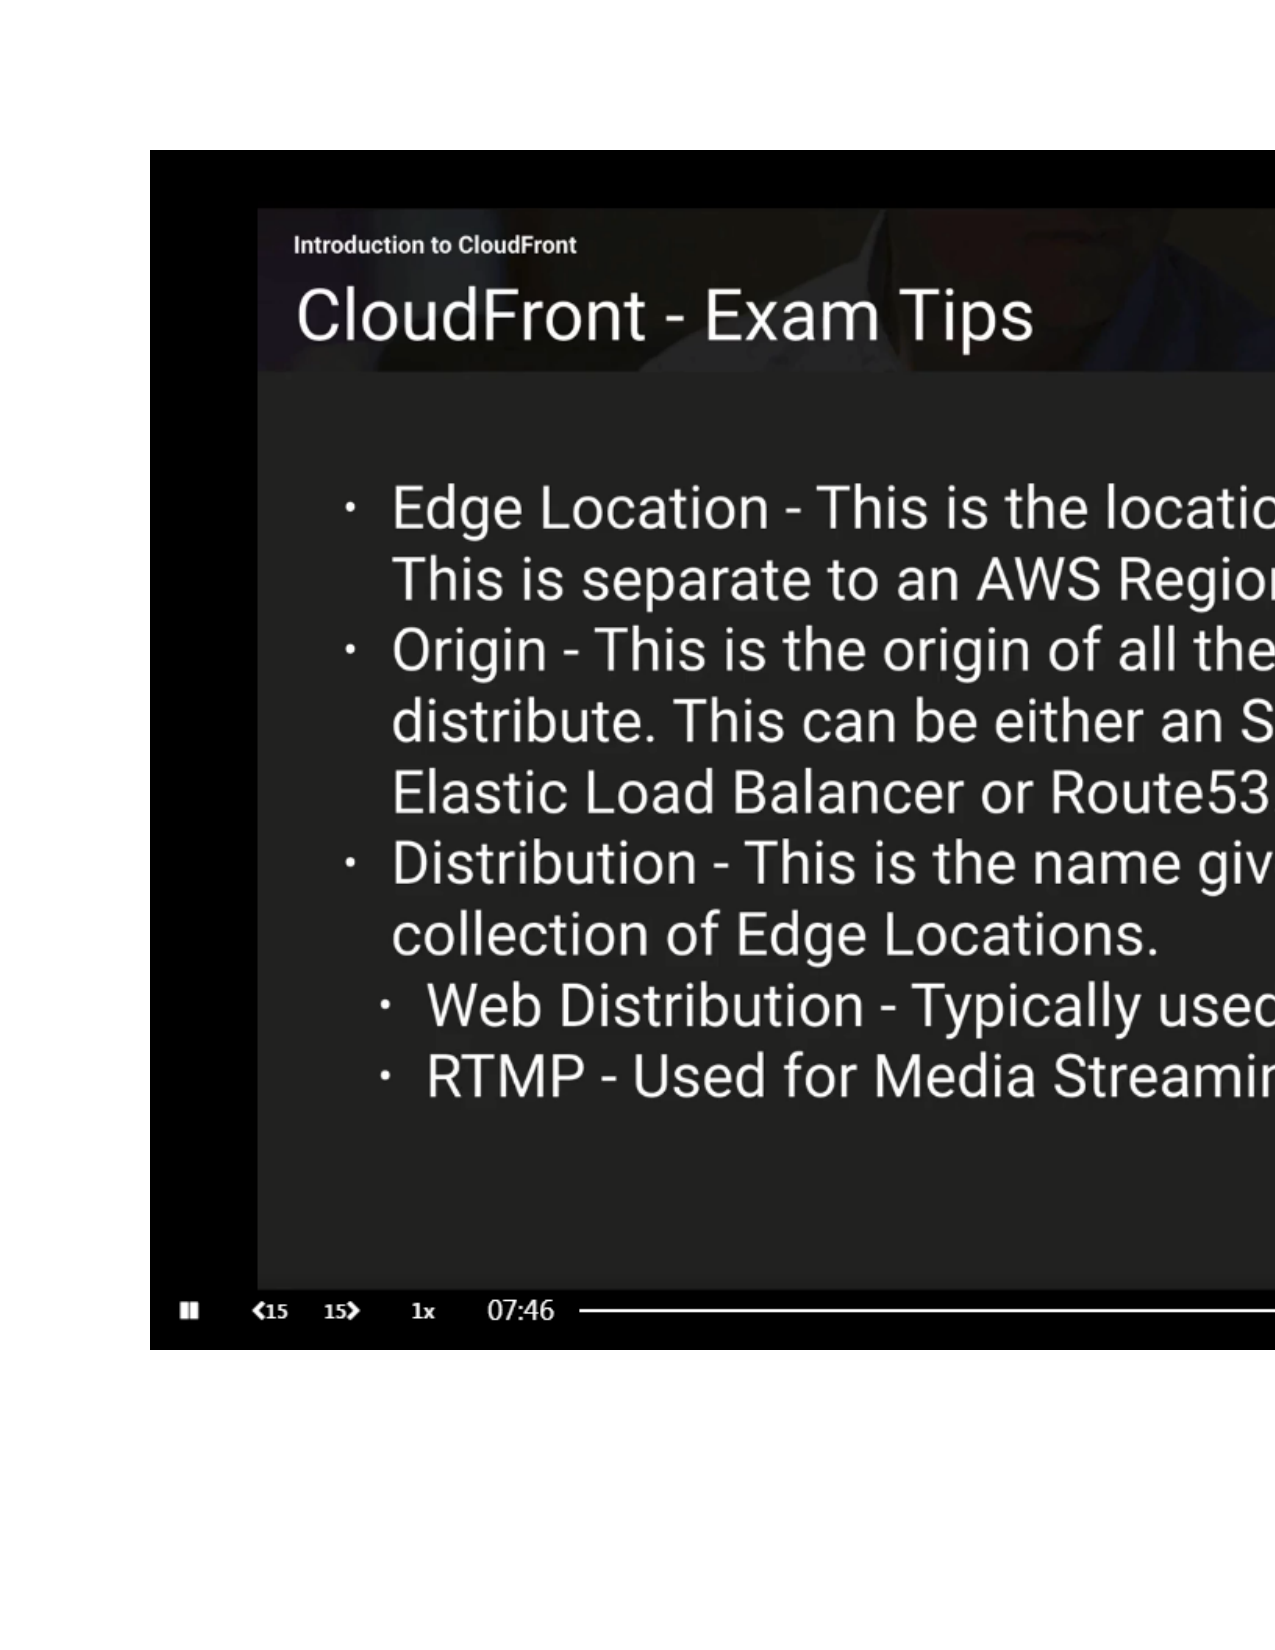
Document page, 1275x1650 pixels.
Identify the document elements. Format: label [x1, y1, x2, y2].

picture [150, 150, 1275, 1350]
